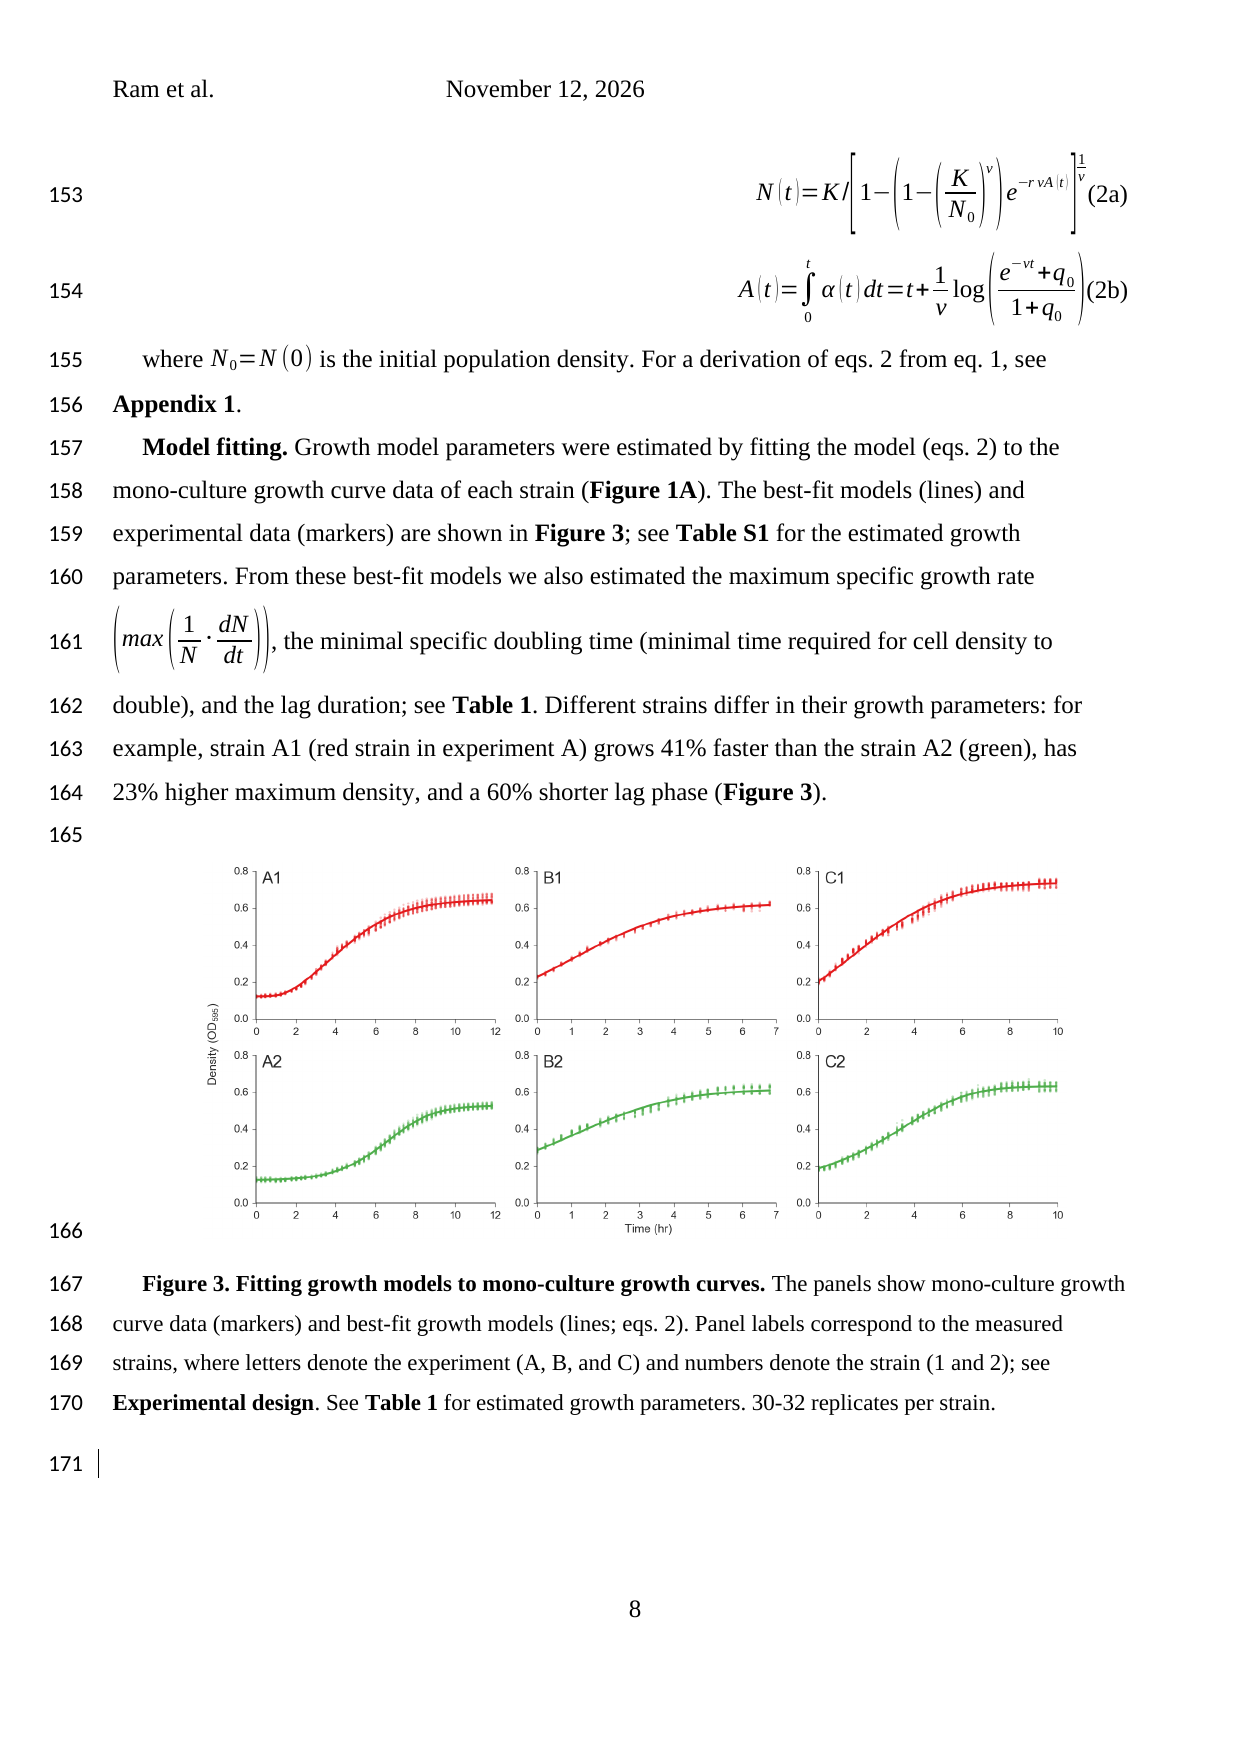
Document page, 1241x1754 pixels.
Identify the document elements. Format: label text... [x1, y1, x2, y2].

text (2a) [112, 150, 1128, 237]
text where is the initial population density. For a derivation of eqs. 2 from eq. 1, see Appendix 1. [112, 342, 1128, 418]
text Figure 3. Fitting growth models to mono-culture growth curves. The panels show mono-culture growth curve data (markers) and best-fit growth models (lines; eqs. 2). Panel labels correspond to the measured strains, where letters denote the experiment (A, B, and C) and numbers denote the strain (1 and 2); see Experimental design. See Table 1 for estimated growth parameters. 30-32 replicates per strain. [112, 1271, 1128, 1415]
text (2b) [112, 251, 1128, 328]
text Model fitting. Growth model parameters were estimated by fitting the model (eqs. 2) to the mono-culture growth curve data of each strain (Figure 1A). The best-fit models (lines) and experimental data (markers) are shown in Figure 3; see Table S1 for the estimated growth parameters. From these best-fit models we also estimated the maximum specific growth rate , the minimal specific doubling time (minimal time required for cell density to double), and the lag duration; see Table 1. Different strains differ in their growth parameters: for example, strain A1 (red strain in experiment A) grows 41% faster than the strain A2 (green), has 23% higher maximum density, and a 60% shorter lag phase (Figure 3). [112, 432, 1128, 805]
picture [202, 862, 1068, 1239]
